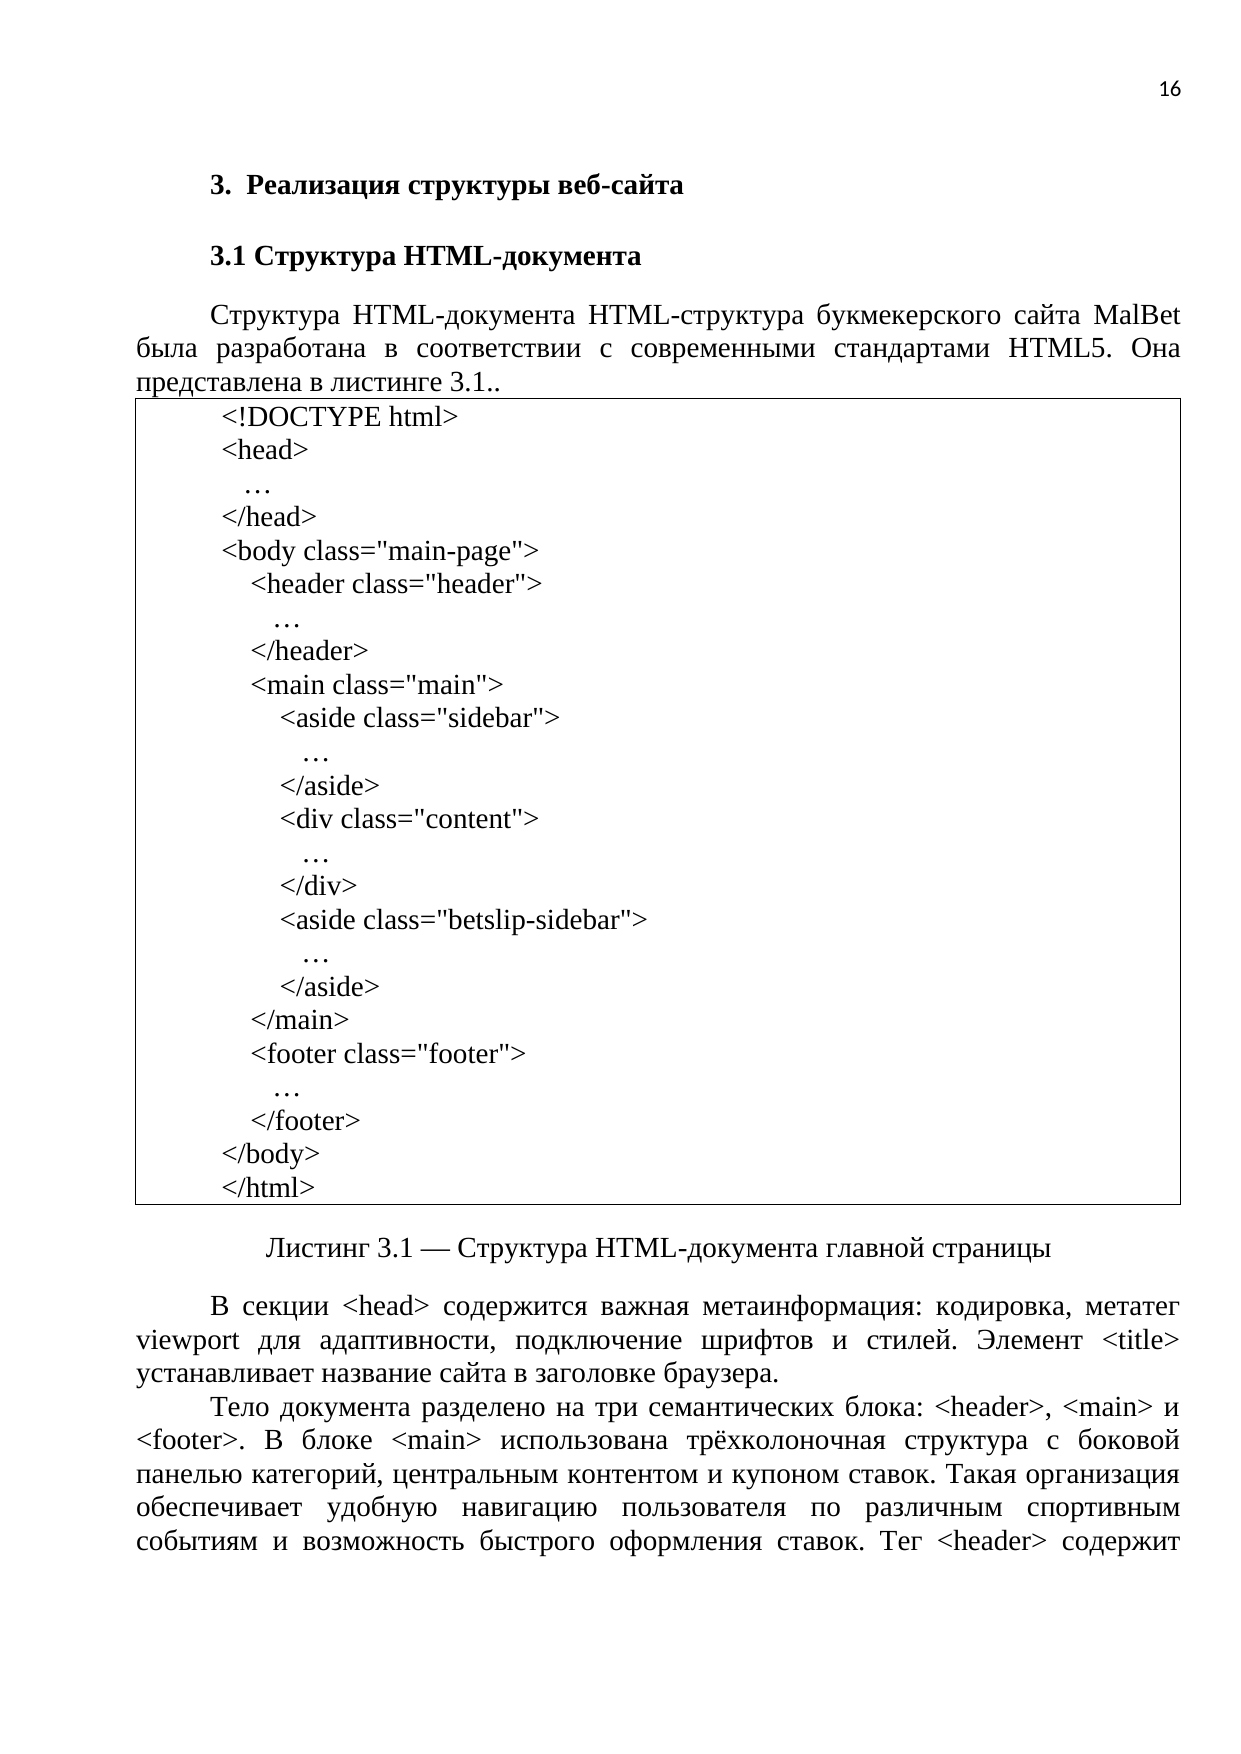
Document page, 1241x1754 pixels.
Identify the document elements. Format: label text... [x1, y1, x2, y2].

table_header <!DOCTYPE html> <head> … </head> <body class="main-page"> <header class="header"> … </header> <main class="main"> <aside class="sidebar"> … </aside> <div class="content"> … </div> <aside class="betslip-sidebar"> … </aside> </main> <footer class="footer"> … </footer> </body> </html> [136, 399, 1180, 1204]
text Структура HTML-документа HTML-структура букмекерского сайта MalBet была разработана в соответствии с современными стандартами HTML5. Она представлена в листинге 3.1.. [136, 297, 1181, 398]
text Листинг 3.1 — Структура HTML-документа главной страницы [136, 1230, 1181, 1263]
text 3.1 Структура HTML-документа [136, 238, 1181, 272]
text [136, 1389, 1181, 1557]
text 3. Реализация структуры веб-сайта [136, 167, 1181, 201]
text В секции <head> содержится важная метаинформация: кодировка, метатег viewport для адаптивности, подключение шрифтов и стилей. Элемент <title> устанавливает название сайта в заголовке браузера. [136, 1288, 1181, 1389]
